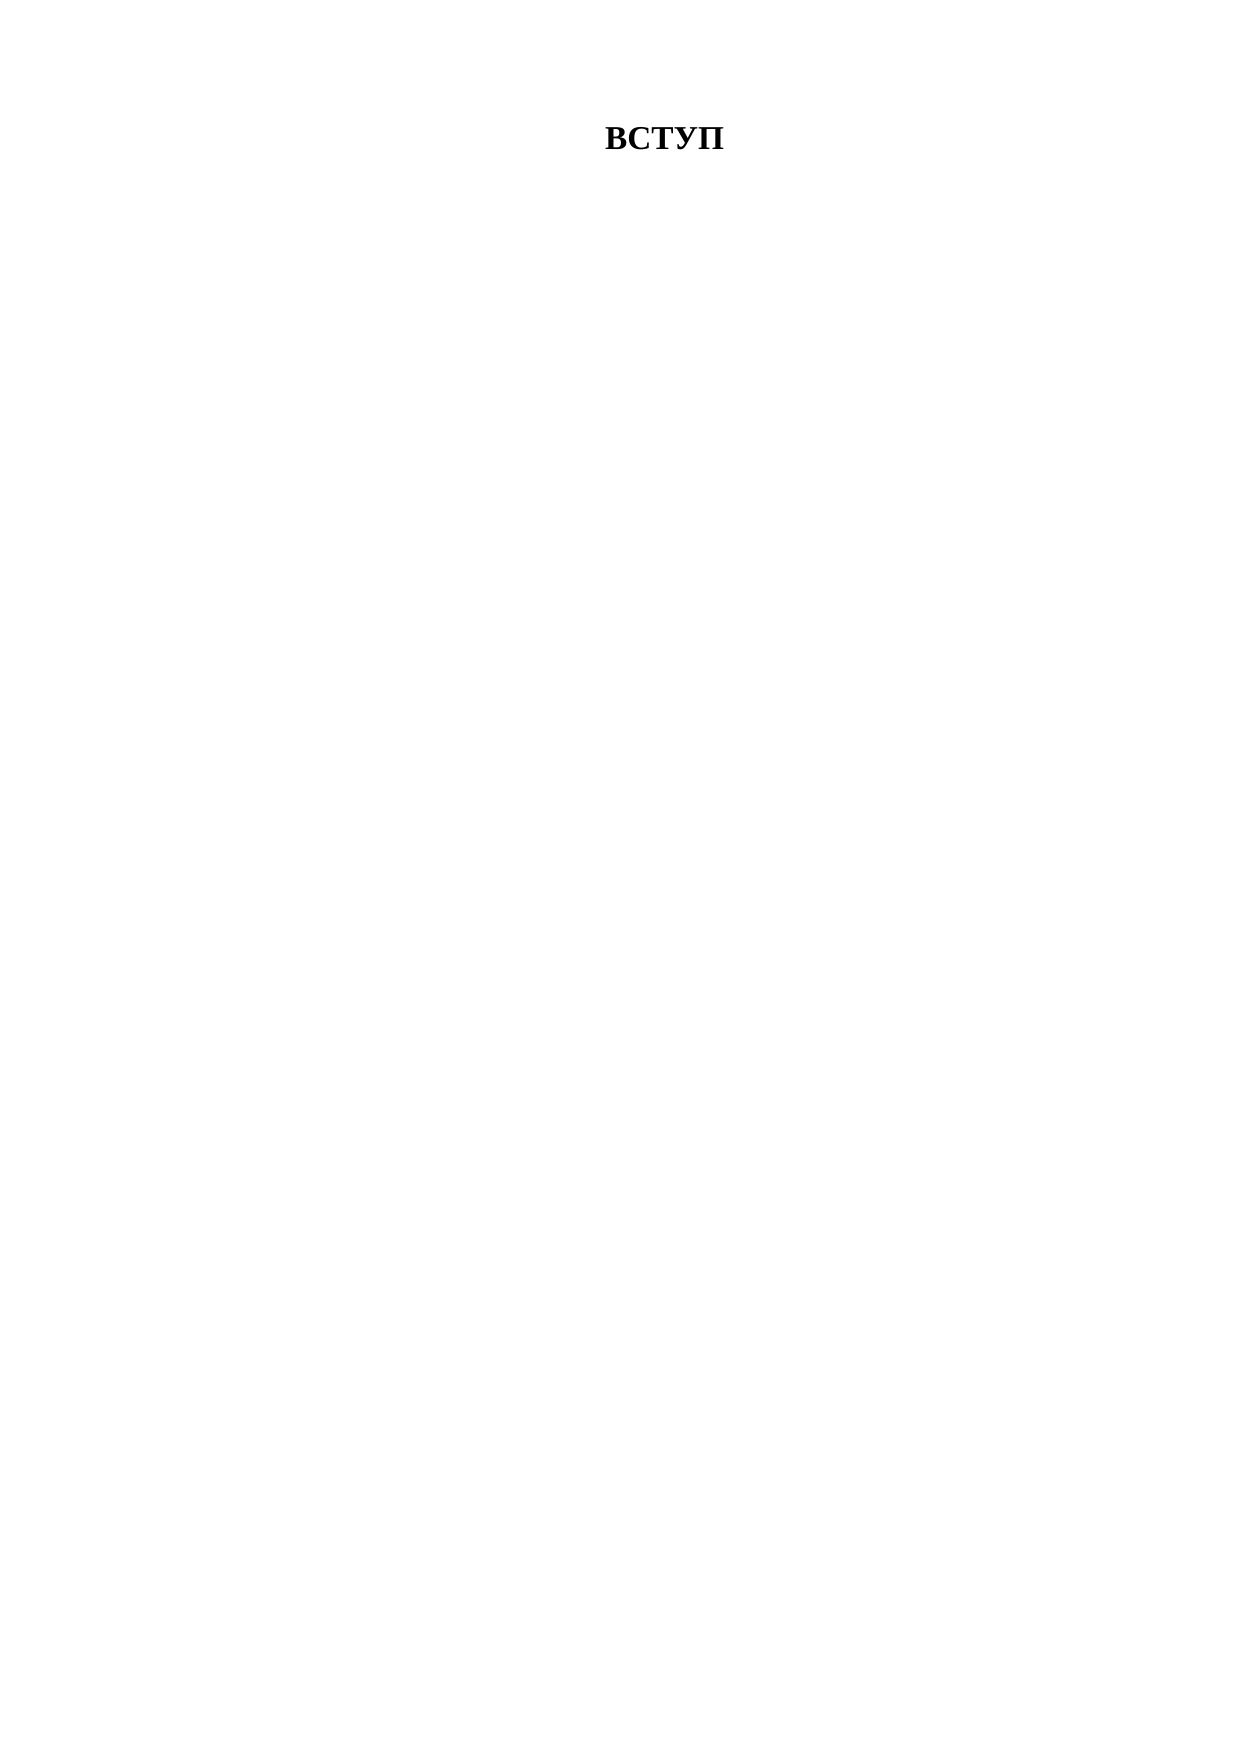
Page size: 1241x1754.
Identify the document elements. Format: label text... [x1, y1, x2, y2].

text ВСТУП [148, 118, 1181, 156]
